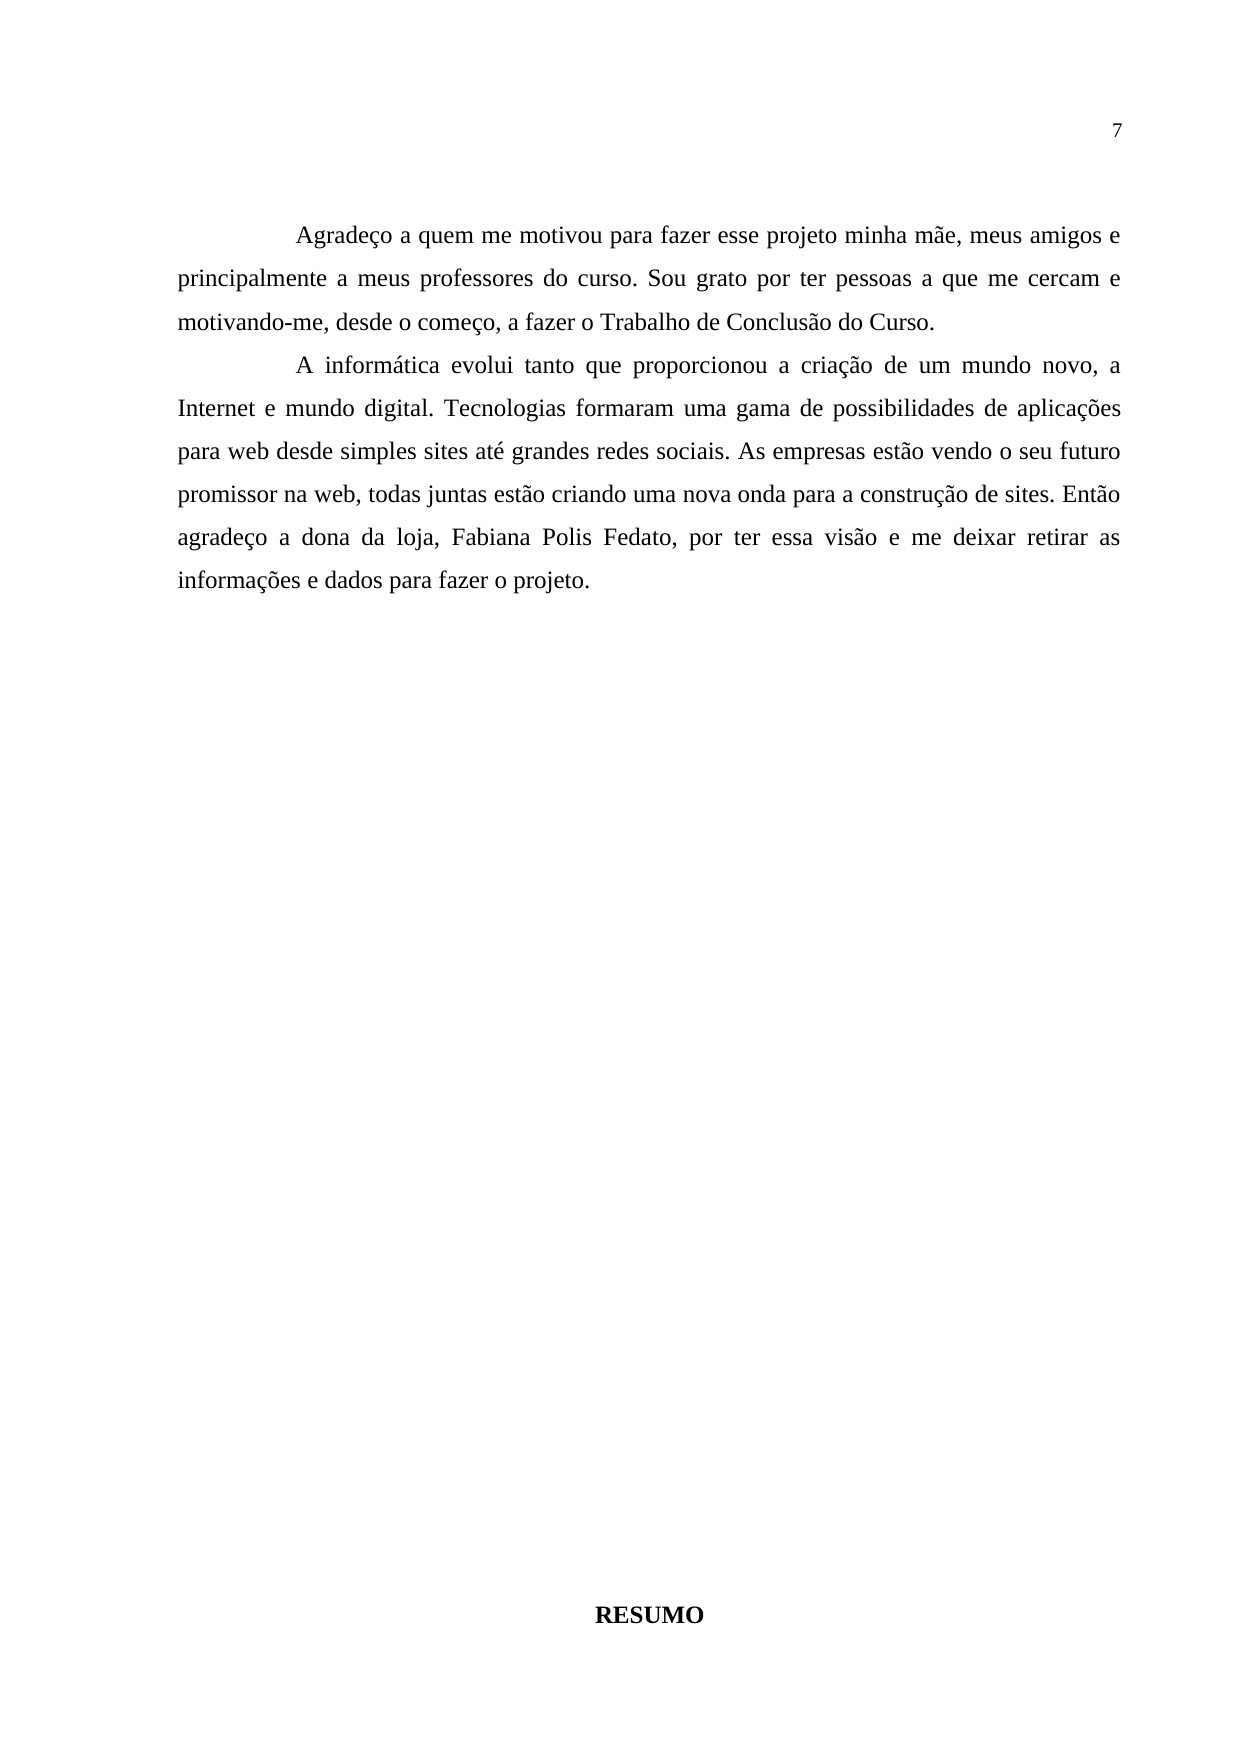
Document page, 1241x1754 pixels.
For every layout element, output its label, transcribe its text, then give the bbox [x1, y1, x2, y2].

text RESUMO [177, 1600, 1122, 1629]
text A informática evolui tanto que proporcionou a criação de um mundo novo, a Internet e mundo digital. Tecnologias formaram uma gama de possibilidades de aplicações para web desde simples sites até grandes redes sociais. As empresas estão vendo o seu futuro promissor na web, todas juntas estão criando uma nova onda para a construção de sites. Então agradeço a dona da loja, Fabiana Polis Fedato, por ter essa visão e me deixar retirar as informações e dados para fazer o projeto. [177, 350, 1122, 594]
text Agradeço a quem me motivou para fazer esse projeto minha mãe, meus amigos e principalmente a meus professores do curso. Sou grato por ter pessoas a que me cercam e motivando-me, desde o começo, a fazer o Trabalho de Conclusão do Curso. [177, 220, 1122, 335]
